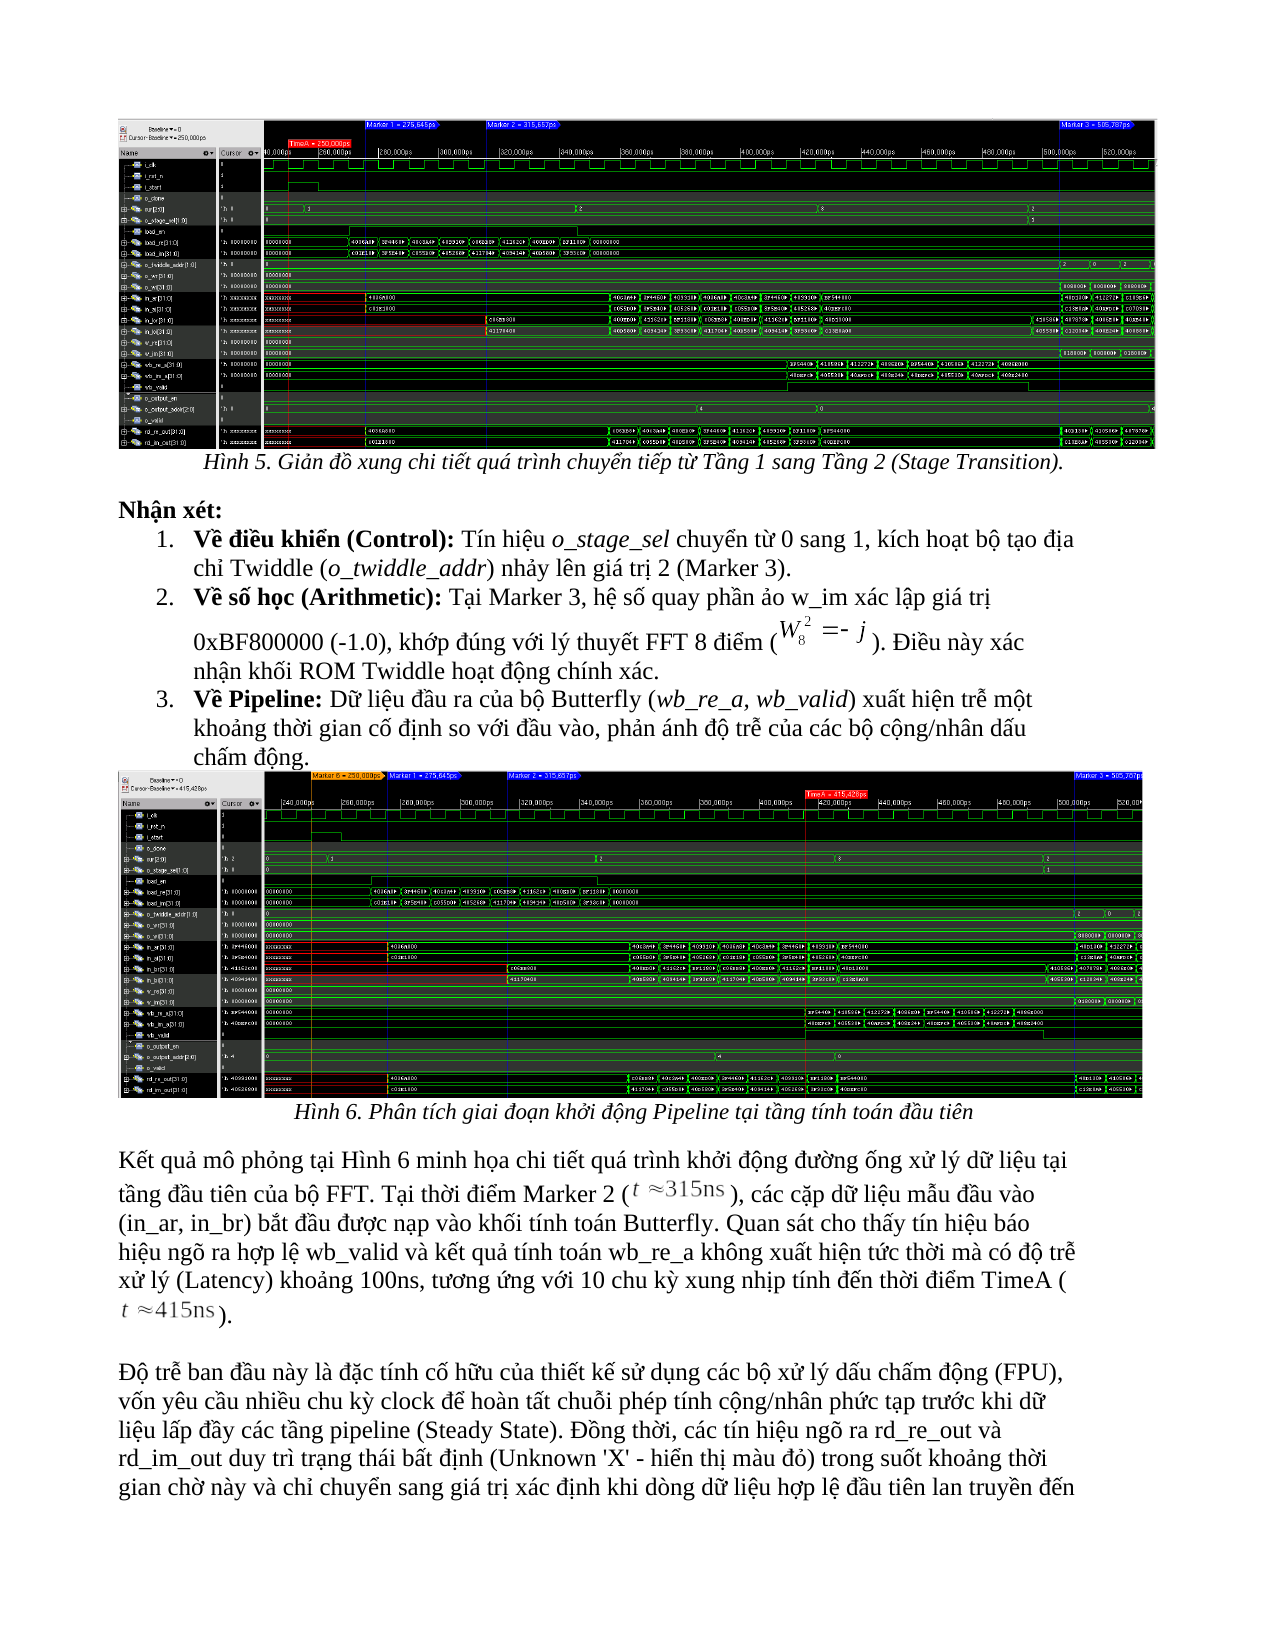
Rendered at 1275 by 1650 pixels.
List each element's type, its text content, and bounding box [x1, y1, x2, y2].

picture [118, 770, 1143, 1098]
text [118, 1357, 1078, 1501]
picture [118, 118, 1158, 449]
text Nhận xét: [118, 495, 1078, 524]
text Hình 5. Giản đồ xung chi tiết quá trình chuyển tiếp từ Tầng 1 sang Tầng 2 (Stage Transition). [118, 449, 1078, 474]
list Về Pipeline: Dữ liệu đầu ra của bộ Butterfly (wb_re_a, wb_valid) xuất hiện trễ một khoảng thời gian cố định so với đầu vào, phản ánh độ trễ của các bộ cộng/nhân dấu chấm động. [156, 684, 1078, 770]
text Kết quả mô phỏng tại Hình 6 minh họa chi tiết quá trình khởi động đường ống xử lý dữ liệu tại tầng đầu tiên của bộ FFT. Tại thời điểm Marker 2 (), các cặp dữ liệu mẫu đầu vào (in_ar, in_br) bắt đầu được nạp vào khối tính toán Butterfly. Quan sát cho thấy tín hiệu báo hiệu ngõ ra hợp lệ wb_valid và kết quả tính toán wb_re_a không xuất hiện tức thời mà có độ trễ xử lý (Latency) khoảng 100ns, tương ứng với 10 chu kỳ xung nhịp tính đến thời điểm TimeA (). [118, 1145, 1078, 1328]
list Về số học (Arithmetic): Tại Marker 3, hệ số quay phần ảo w_im xác lập giá trị 0xBF800000 (-1.0), khớp đúng với lý thuyết FFT 8 điểm (). Điều này xác nhận khối ROM Twiddle hoạt động chính xác. [156, 582, 1078, 684]
text Hình 6. Phân tích giai đoạn khởi động Pipeline tại tầng tính toán đầu tiên [118, 1098, 1078, 1124]
list Về điều khiển (Control): Tín hiệu o_stage_sel chuyển từ 0 sang 1, kích hoạt bộ tạo địa chỉ Twiddle (o_twiddle_addr) nhảy lên giá trị 2 (Marker 3). [156, 524, 1078, 582]
